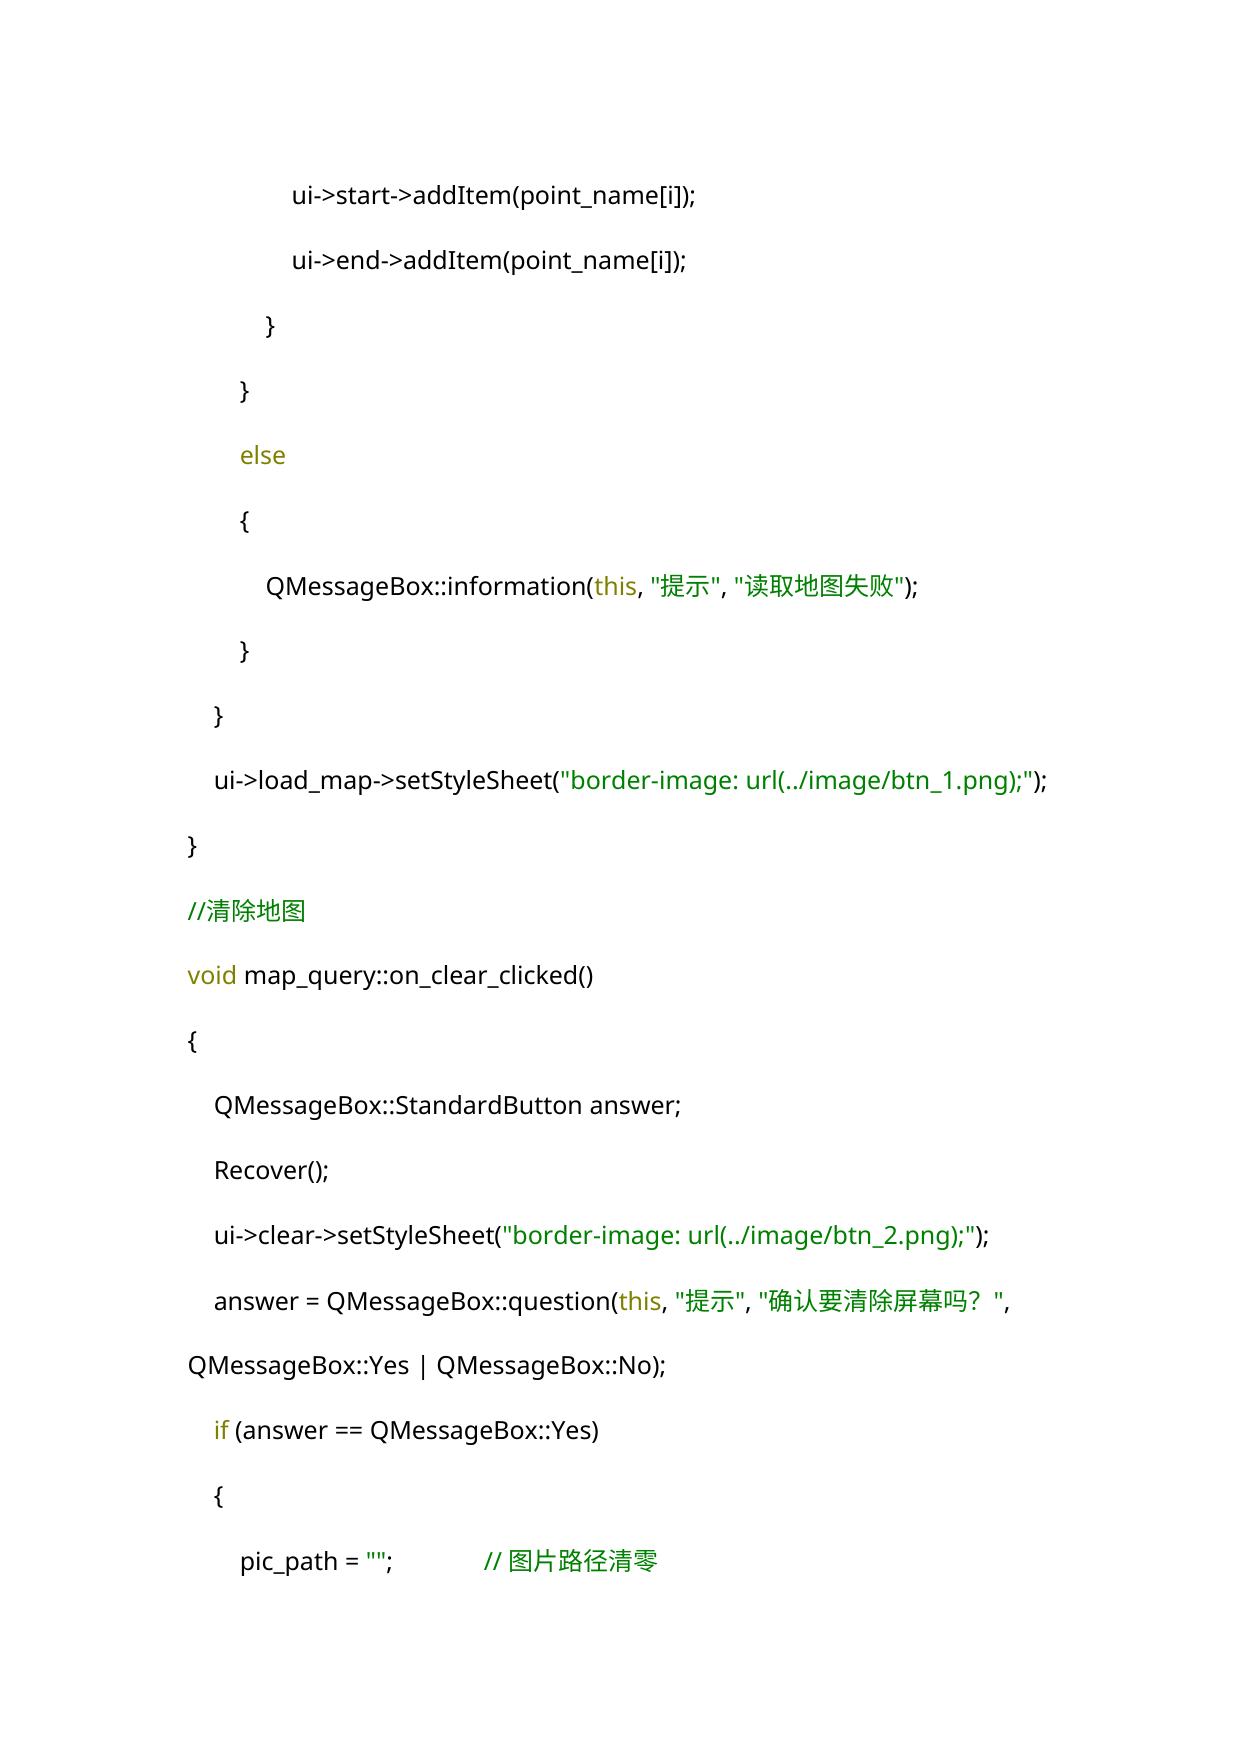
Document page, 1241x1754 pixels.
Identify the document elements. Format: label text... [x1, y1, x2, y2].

text QMessageBox::information(this, "提示", "读取地图失败"); [187, 552, 1053, 617]
text pic_path = ""; // 图片路径清零 [187, 1527, 1053, 1592]
text { [187, 487, 1053, 552]
text //清除地图 [187, 877, 1053, 942]
text else [187, 422, 1053, 487]
text ui->clear->setStyleSheet("border-image: url(../image/btn_2.png);"); [187, 1202, 1053, 1267]
text } [187, 617, 1053, 682]
text QMessageBox::StandardButton answer; [187, 1072, 1053, 1137]
text if (answer == QMessageBox::Yes) [187, 1397, 1053, 1462]
text ui->start->addItem(point_name[i]); [187, 162, 1053, 227]
text void map_query::on_clear_clicked() [187, 942, 1053, 1007]
text } [187, 292, 1053, 357]
text answer = QMessageBox::question(this, "提示", "确认要清除屏幕吗？", QMessageBox::Yes | QMessageBox::No); [187, 1267, 1053, 1397]
text { [187, 1007, 1053, 1072]
text } [187, 812, 1053, 877]
text ui->end->addItem(point_name[i]); [187, 227, 1053, 292]
text { [187, 1462, 1053, 1527]
text } [187, 357, 1053, 422]
text } [187, 682, 1053, 747]
text Recover(); [187, 1137, 1053, 1202]
text ui->load_map->setStyleSheet("border-image: url(../image/btn_1.png);"); [187, 747, 1053, 812]
